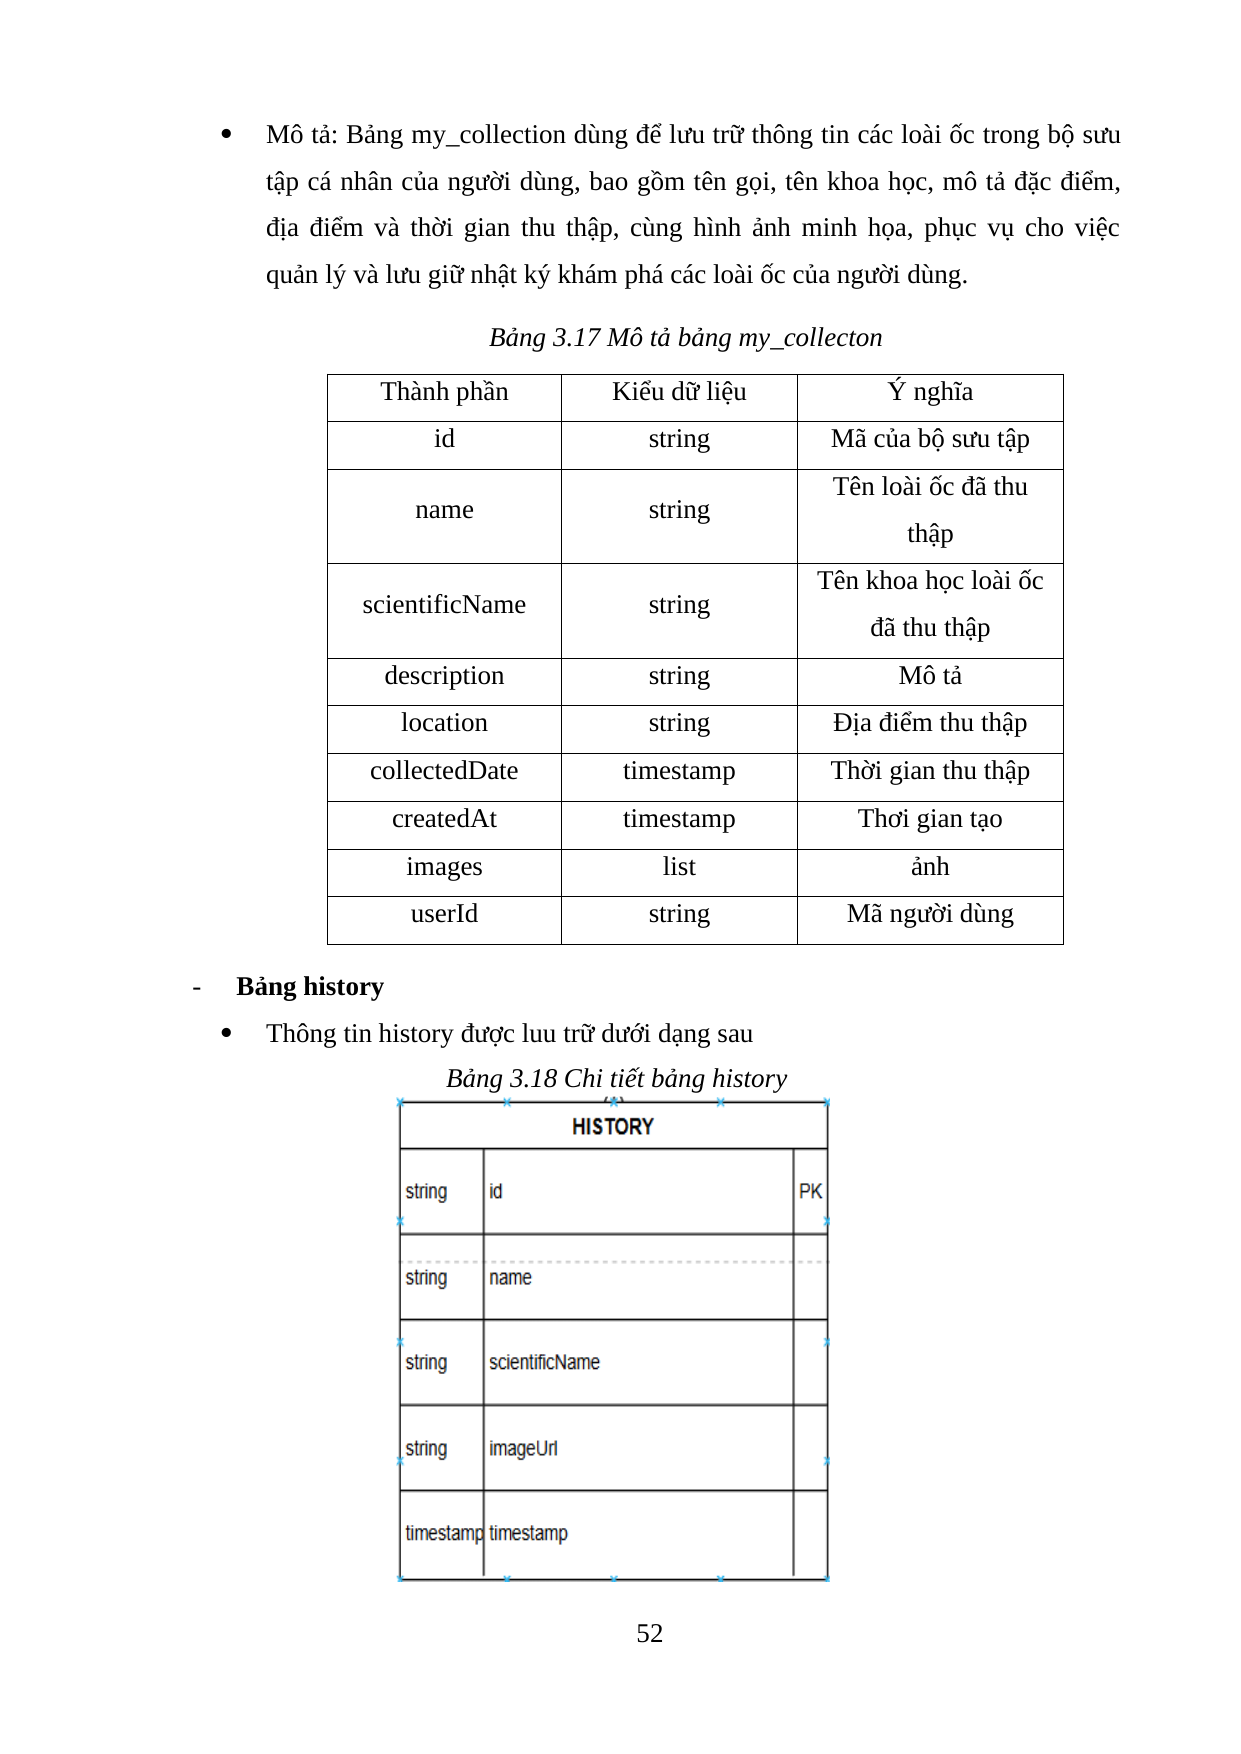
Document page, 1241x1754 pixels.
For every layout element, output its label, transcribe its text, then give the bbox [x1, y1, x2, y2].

table_cell string [562, 897, 797, 944]
table_cell Mã người dùng [798, 897, 1063, 944]
table_header Kiểu dữ liệu [562, 375, 797, 421]
table_cell id [328, 422, 561, 469]
table_cell string [562, 470, 797, 563]
list Mô tả: Bảng my_collection dùng để lưu trữ thông tin các loài ốc trong bộ sưu tập cá nhân của người dùng, bao gồm tên gọi, tên khoa học, mô tả đặc điểm, địa điểm và thời gian thu thập, cùng hình ảnh minh họa, phục vụ cho việc quản lý và lưu giữ nhật ký khám phá các loài ốc của người dùng. [222, 118, 1122, 289]
list Bảng history [192, 970, 1122, 1001]
table_cell timestamp [562, 754, 797, 801]
table_cell userId [328, 897, 561, 944]
table_cell Mô tả [798, 659, 1063, 705]
table_cell Thời gian thu thập [798, 754, 1063, 801]
table_cell Tên khoa học loài ốc đã thu thập [798, 564, 1063, 658]
list Thông tin history được luu trữ dưới dạng sau [222, 1017, 1122, 1048]
table_cell string [562, 659, 797, 705]
table_cell scientificName [328, 564, 561, 658]
table_cell Thơi gian tạo [798, 802, 1063, 848]
table_cell string [562, 564, 797, 658]
table_cell ảnh [798, 850, 1063, 896]
table_cell Mã của bộ sưu tập [798, 422, 1063, 469]
table_cell string [562, 422, 797, 469]
table_cell Địa điểm thu thập [798, 706, 1063, 753]
table_cell timestamp [562, 802, 797, 848]
table_cell name [328, 470, 561, 563]
table_cell images [328, 850, 561, 896]
picture [396, 1097, 830, 1582]
table_header Thành phần [328, 375, 561, 421]
table_cell Tên loài ốc đã thu thập [798, 470, 1063, 563]
table_cell string [562, 706, 797, 753]
table_cell location [328, 706, 561, 753]
table_cell collectedDate [328, 754, 561, 801]
table_cell list [562, 850, 797, 896]
table_cell description [328, 659, 561, 705]
table_cell createdAt [328, 802, 561, 848]
table_header Ý nghĩa [798, 375, 1063, 421]
